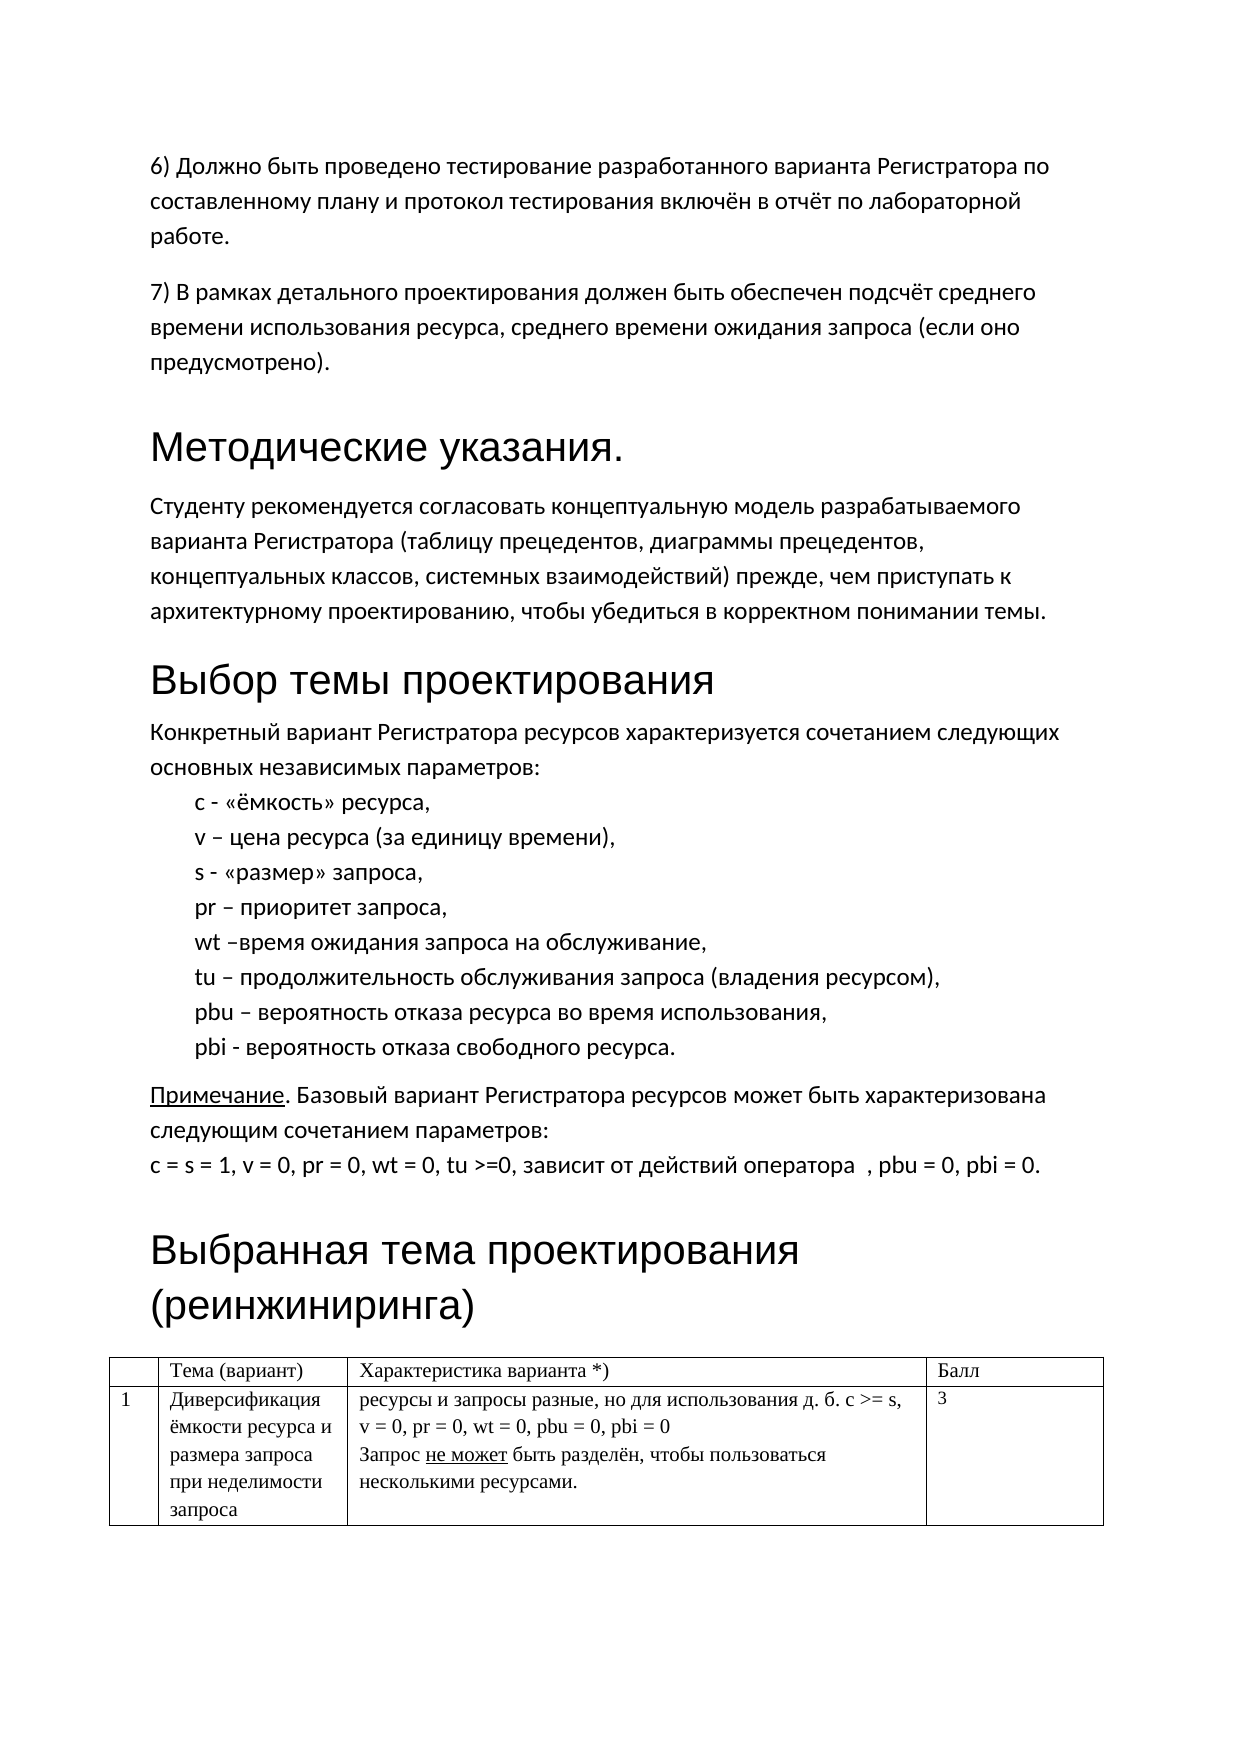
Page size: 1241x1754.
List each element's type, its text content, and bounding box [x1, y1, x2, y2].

text Конкретный вариант Регистратора ресурсов характеризуется сочетанием следующих основных независимых параметров: [150, 716, 1090, 782]
subtitle Методические указания. [150, 422, 1090, 470]
subtitle Выбор темы проектирования [150, 655, 1090, 703]
table_header [110, 1358, 158, 1386]
table_header Тема (вариант) [159, 1358, 347, 1386]
table_cell Диверсификация ёмкости ресурса и размера запроса при неделимости запроса [159, 1387, 347, 1525]
text tu – продолжительность обслуживания запроса (владения ресурсом), [194, 961, 1090, 992]
subtitle Выбранная тема проектирования (реинжиниринга) [150, 1226, 1090, 1329]
table_header Балл [927, 1358, 1103, 1386]
text Студенту рекомендуется согласовать концептуальную модель разрабатываемого варианта Регистратора (таблицу прецедентов, диаграммы прецедентов, концептуальных классов, системных взаимодействий) прежде, чем приступать к архитектурному проектированию, чтобы убедиться в корректном понимании темы. [150, 490, 1090, 626]
text 7) В рамках детального проектирования должен быть обеспечен подсчёт среднего времени использования ресурса, среднего времени ожидания запроса (если оно предусмотрено). [150, 276, 1090, 376]
text Примечание. Базовый вариант Регистратора ресурсов может быть характеризована следующим сочетанием параметров: [150, 1079, 1090, 1144]
table_cell 1 [110, 1387, 158, 1525]
text wt –время ожидания запроса на обслуживание, [194, 926, 1090, 957]
text c - «ёмкость» ресурса, [194, 786, 1090, 817]
text pr – приоритет запроса, [194, 891, 1090, 922]
text 6) Должно быть проведено тестирование разработанного варианта Регистратора по составленному плану и протокол тестирования включён в отчёт по лабораторной работе. [150, 150, 1090, 251]
text v – цена ресурса (за единицу времени), [194, 821, 1090, 852]
table_cell 3 [927, 1387, 1103, 1525]
text c = s = 1, v = 0, pr = 0, wt = 0, tu >=0, зависит от действий оператора , pbu = 0, pbi = 0. [150, 1149, 1090, 1179]
table_header Характеристика варианта *) [348, 1358, 926, 1386]
text s - «размер» запроса, [194, 856, 1090, 887]
text pbi - вероятность отказа свободного ресурса. [194, 1031, 1090, 1062]
table_cell ресурсы и запросы разные, но для использования д. б. c >= s, v = 0, pr = 0, wt = 0, pbu = 0, pbi = 0 Запрос не может быть разделён, чтобы пользоваться несколькими ресурсами. [348, 1387, 926, 1525]
text pbu – вероятность отказа ресурса во время использования, [194, 996, 1090, 1027]
